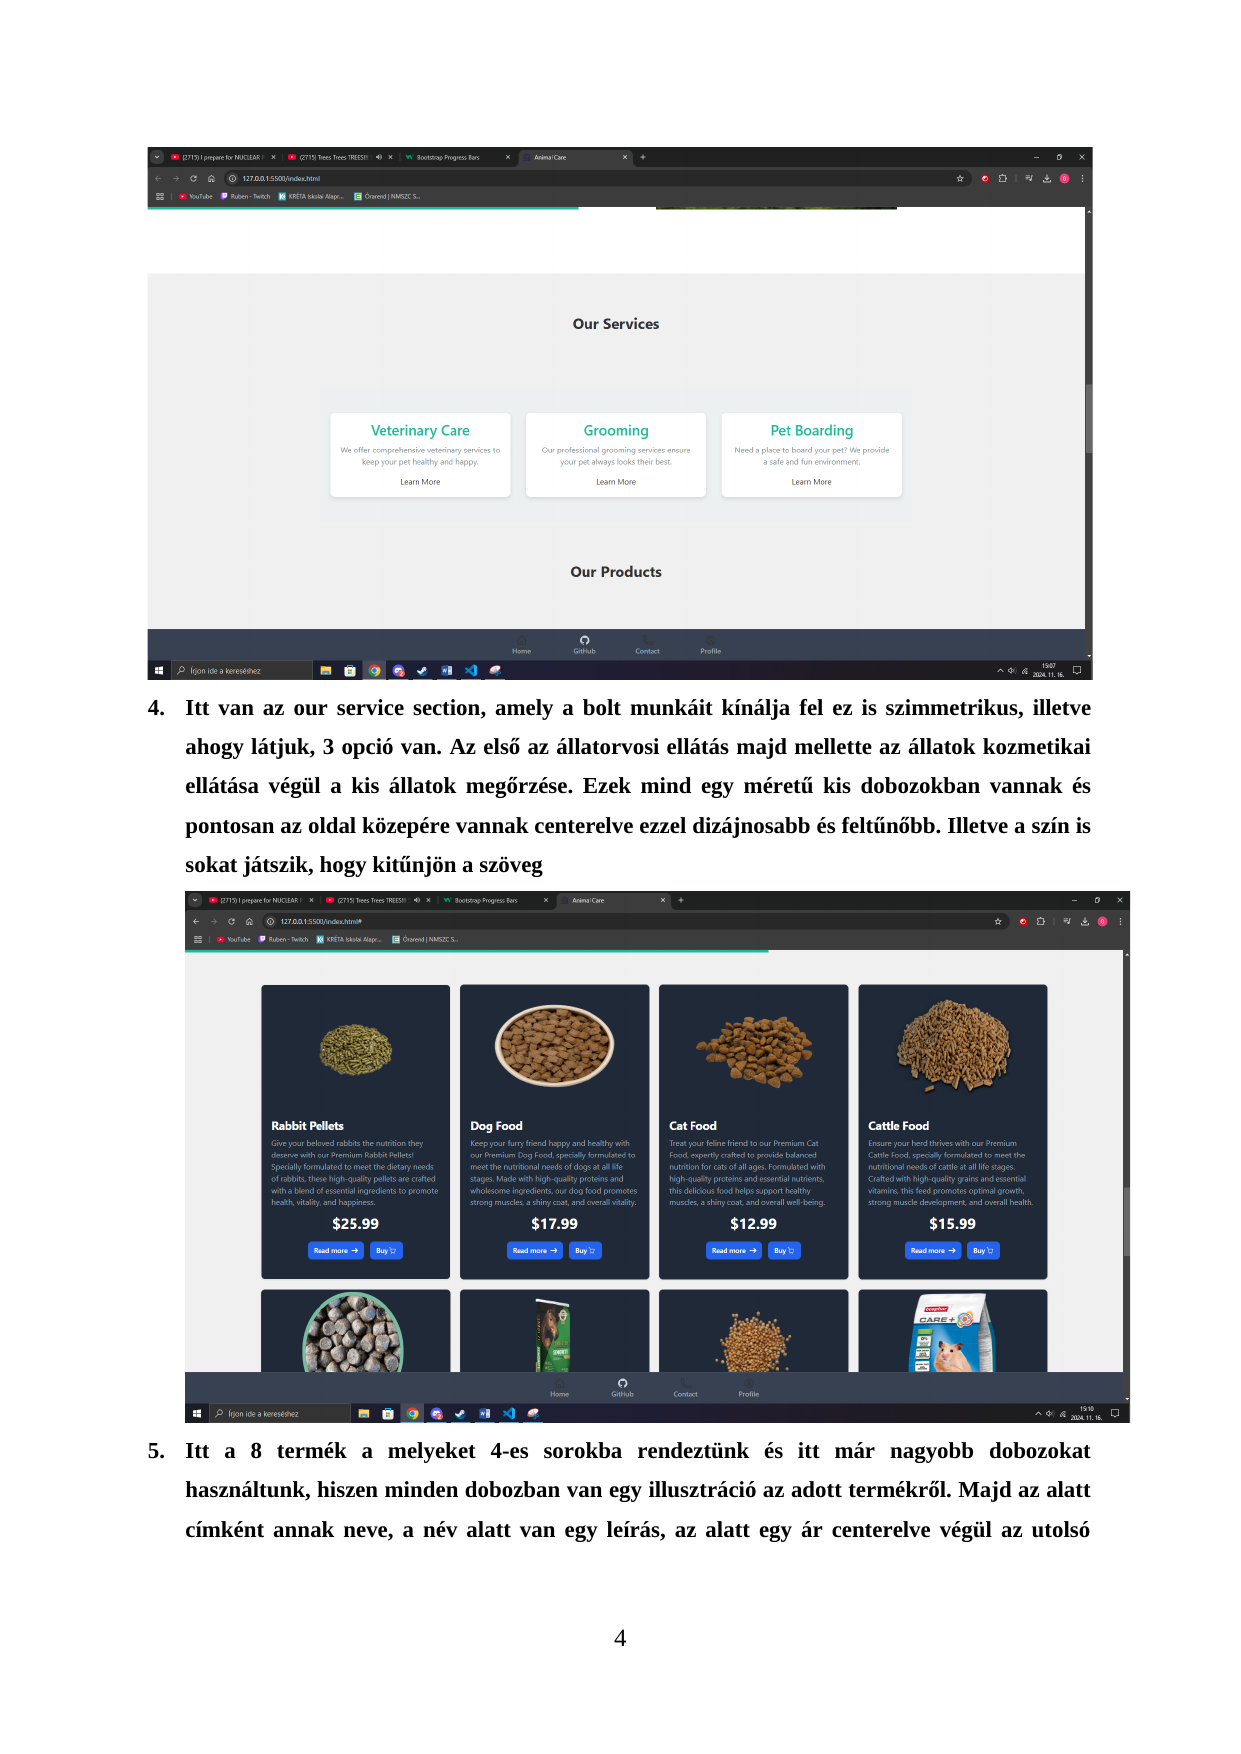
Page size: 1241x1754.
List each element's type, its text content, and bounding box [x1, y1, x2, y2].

picture [147, 147, 1093, 680]
picture [185, 891, 1130, 1423]
list Itt van az our service section, amely a bolt munkáit kínálja fel ez is szimmetrikus, illetve ahogy látjuk, 3 opció van. Az első az állatorvosi ellátás majd mellette az állatok kozmetikai ellátása végül a kis állatok megőrzése. Ezek mind egy méretű kis dobozokban vannak és pontosan az oldal közepére vannak centerelve ezzel dizájnosabb és feltűnőbb. Illetve a szín is sokat játszik, hogy kitűnjön a szöveg [148, 693, 1092, 878]
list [148, 1437, 1092, 1542]
